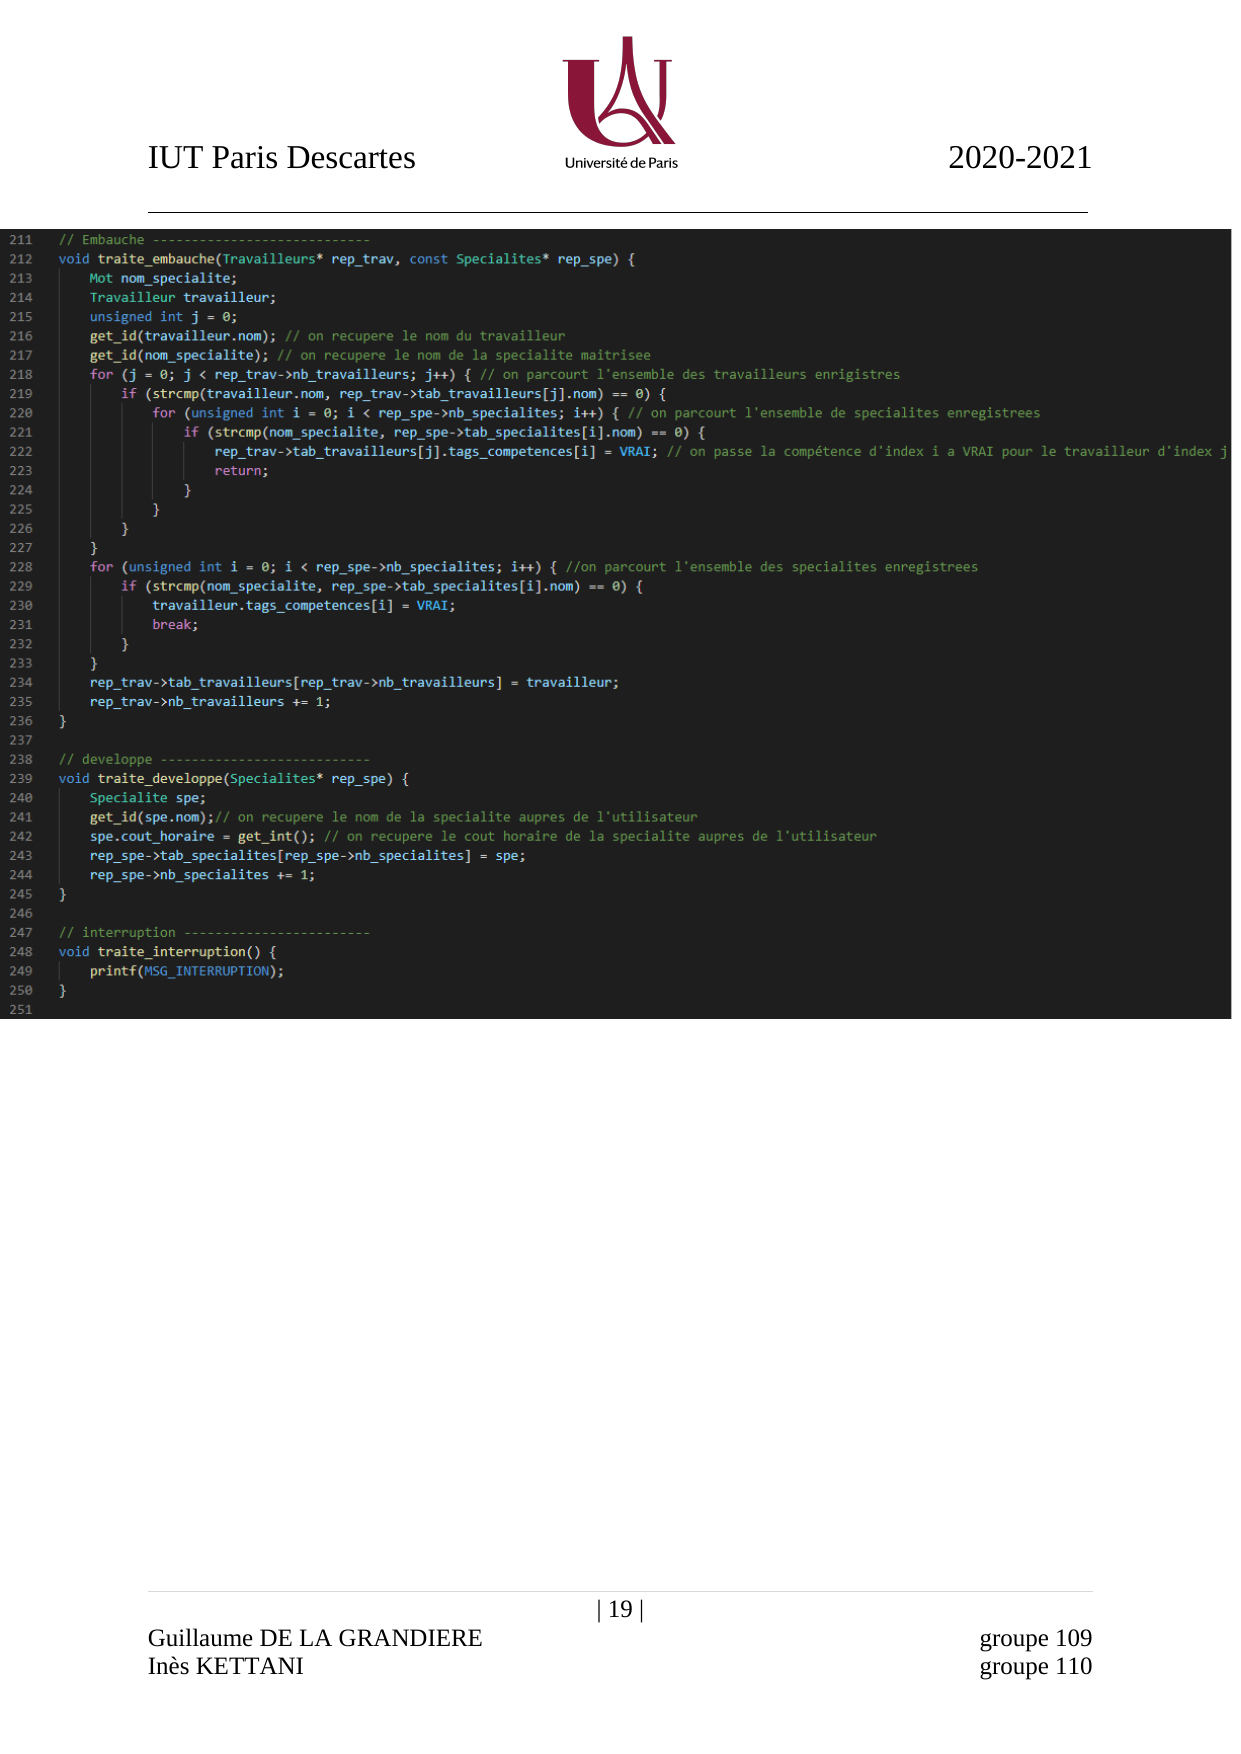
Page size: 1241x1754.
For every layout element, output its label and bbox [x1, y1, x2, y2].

picture [0, 229, 1232, 1019]
picture [553, 35, 687, 169]
